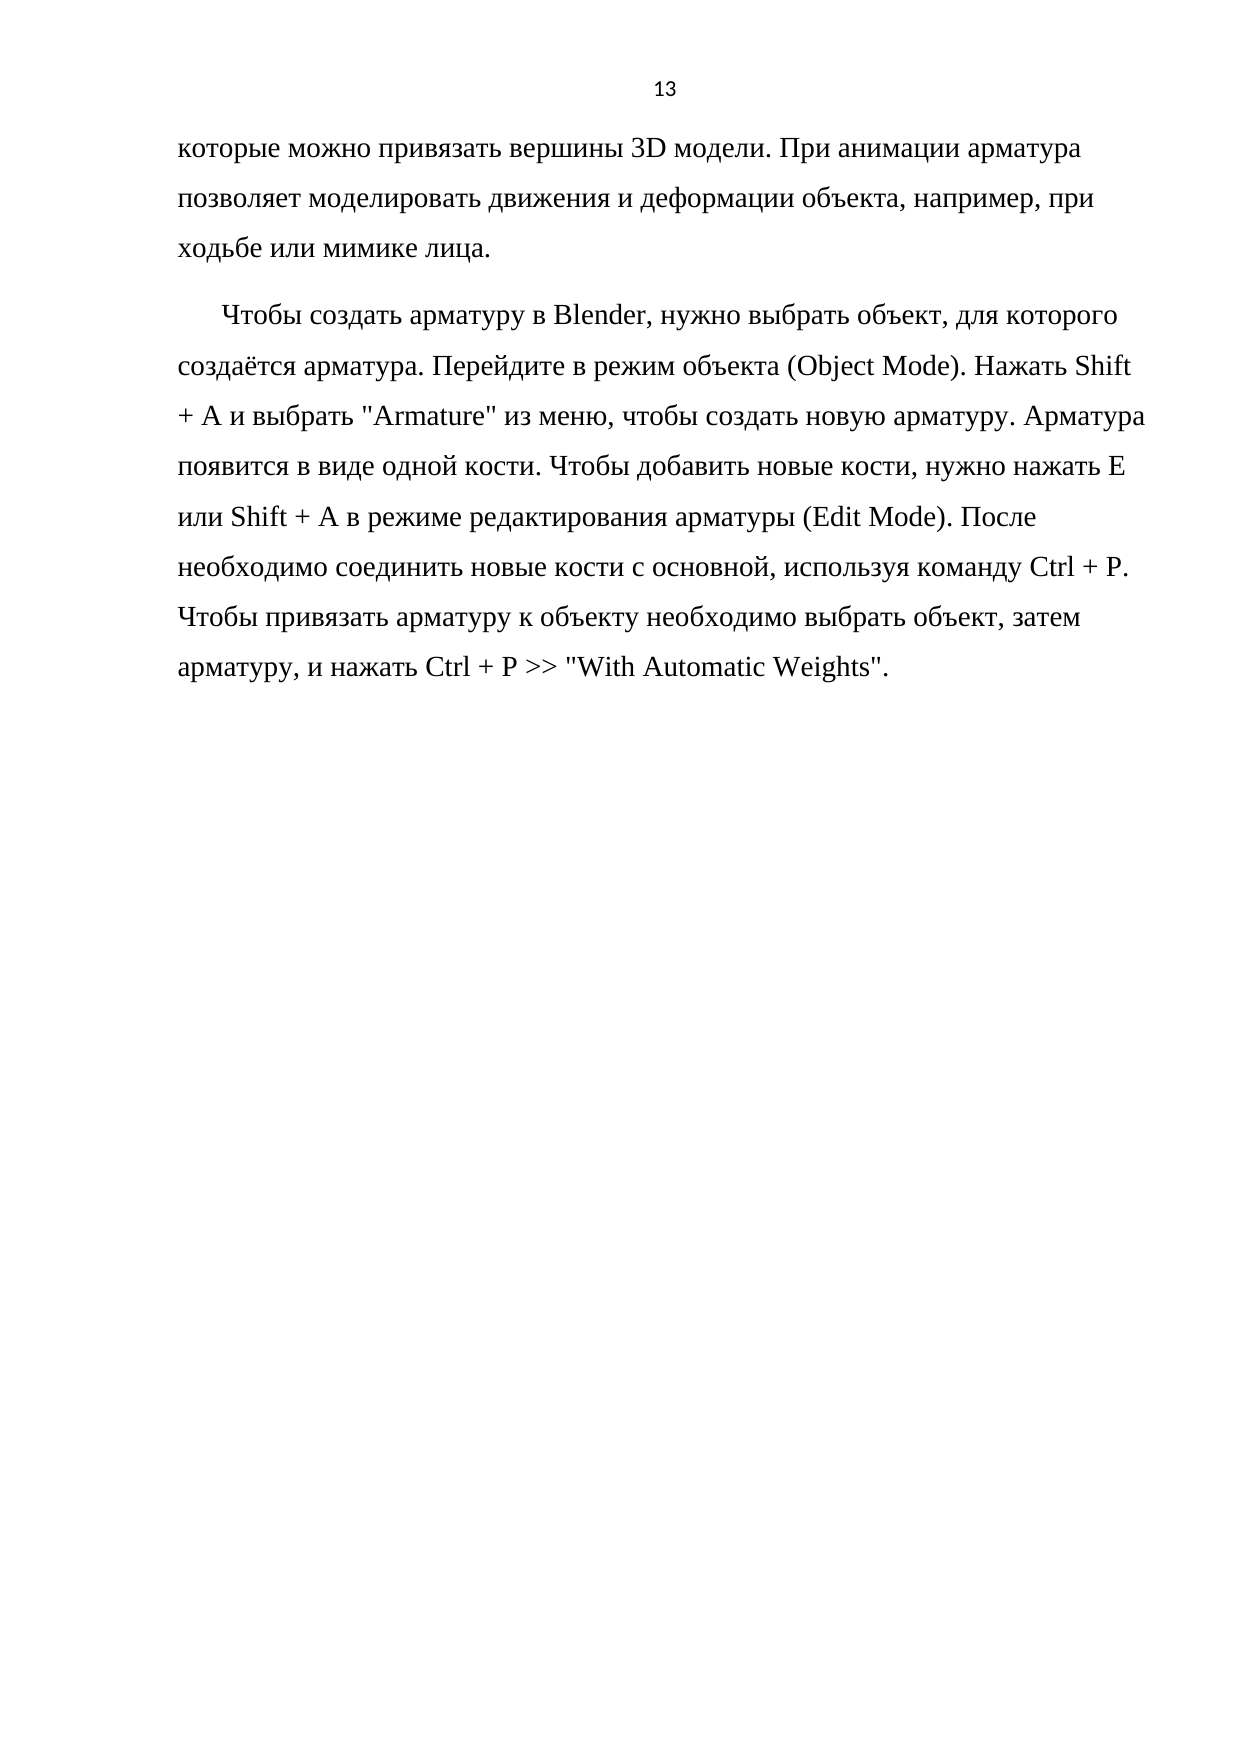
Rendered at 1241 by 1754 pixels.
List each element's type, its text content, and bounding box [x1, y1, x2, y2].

text Чтобы создать арматуру в Blender, нужно выбрать объект, для которого создаётся арматура. Перейдите в режим объекта (Object Mode). Нажать Shift + A и выбрать "Armature" из меню, чтобы создать новую арматуру. Арматура появится в виде одной кости. Чтобы добавить новые кости, нужно нажать E или Shift + A в режиме редактирования арматуры (Edit Mode). После необходимо соединить новые кости с основной, используя команду Ctrl + P. Чтобы привязать арматуру к объекту необходимо выбрать объект, затем арматуру, и нажать Ctrl + P >> "With Automatic Weights". [177, 297, 1152, 683]
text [177, 130, 1152, 264]
